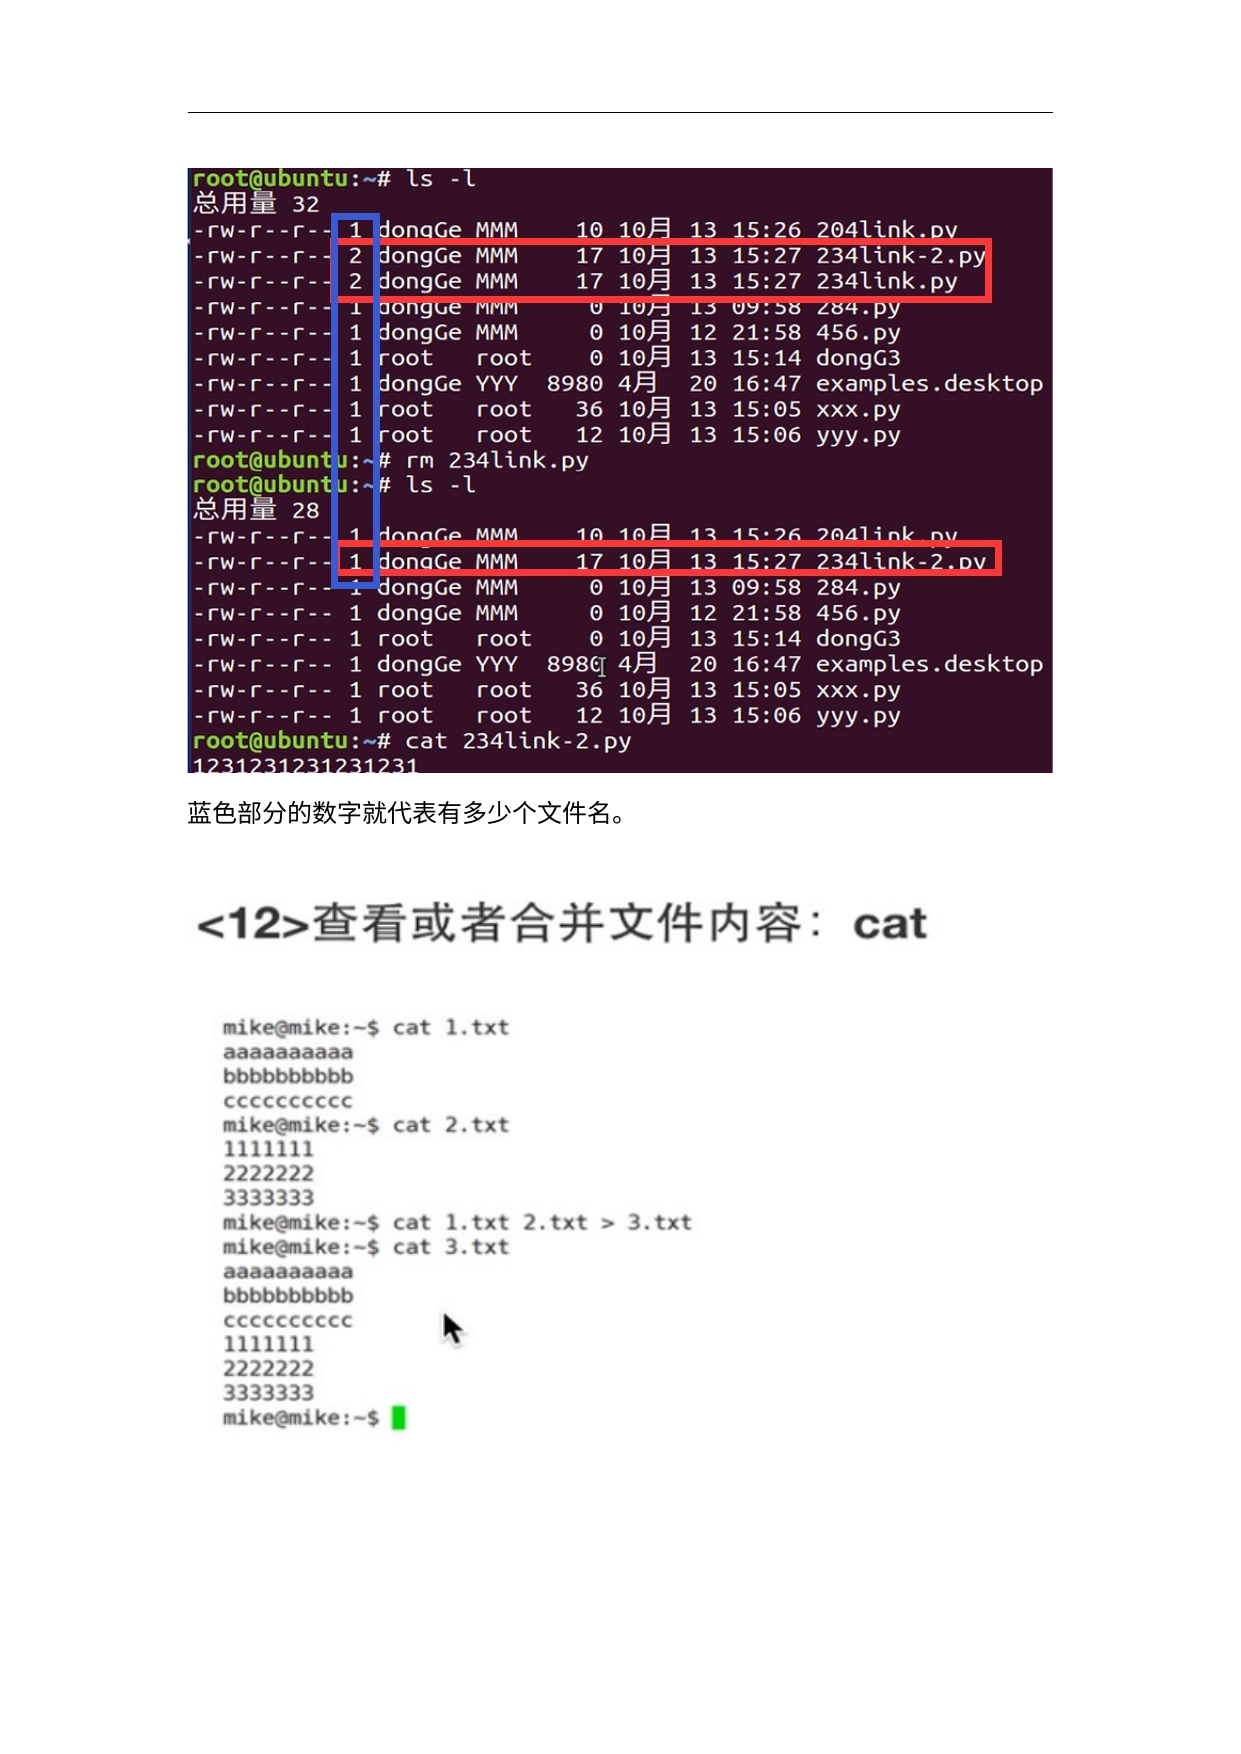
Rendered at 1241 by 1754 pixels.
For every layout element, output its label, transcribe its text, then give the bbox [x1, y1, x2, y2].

picture [187, 168, 1053, 773]
picture [187, 889, 960, 1450]
text 蓝色部分的数字就代表有多少个文件名。 [187, 779, 1053, 844]
